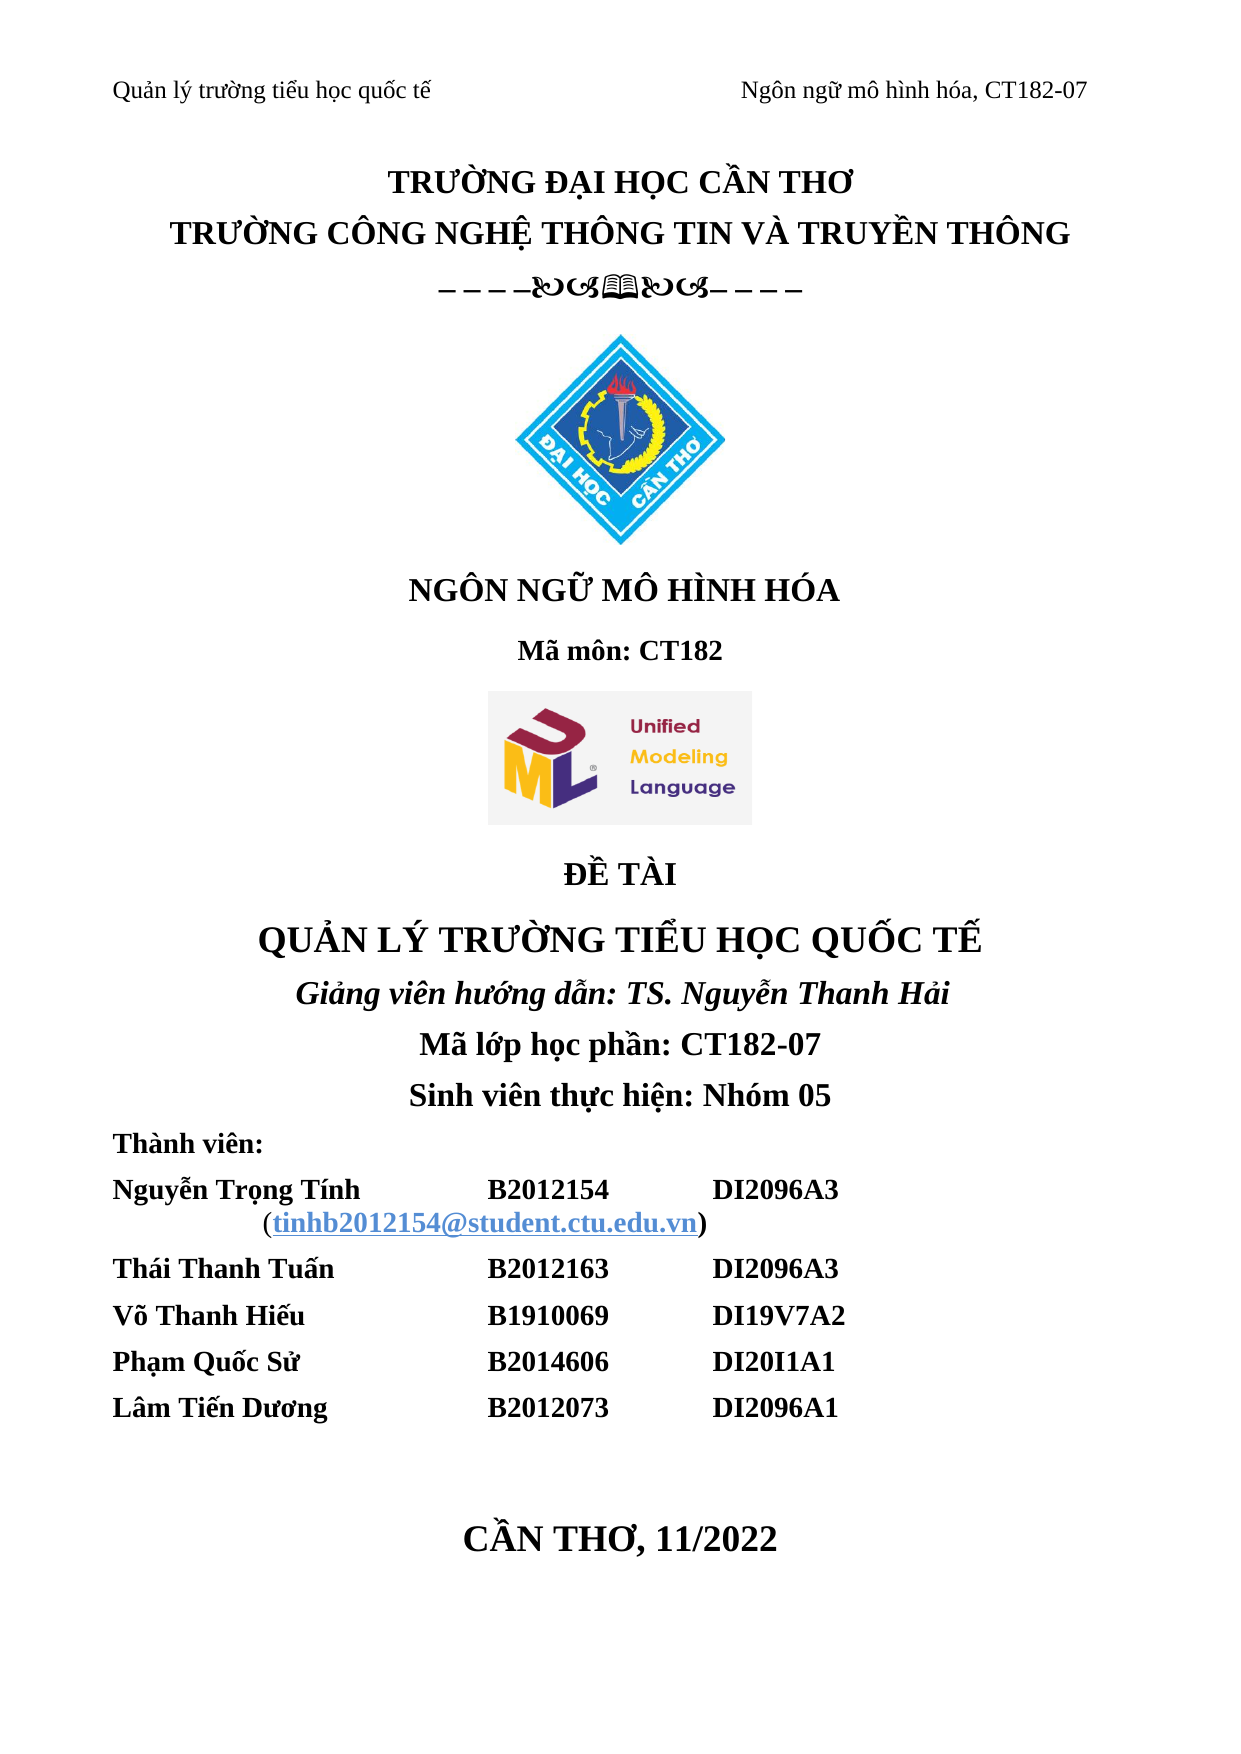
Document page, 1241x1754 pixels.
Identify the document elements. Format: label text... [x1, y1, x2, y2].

text Mã môn: CT182 [112, 633, 1128, 667]
text Võ Thanh Hiếu B1910069 DI19V7A2 [112, 1298, 1128, 1331]
text Thành viên: [112, 1126, 1128, 1159]
text – – – –🙤🙦🕮🙤🙦– – – – [112, 264, 1128, 309]
text ĐỀ TÀI [112, 854, 1128, 893]
text Thái Thanh Tuấn B2012163 DI2096A3 [112, 1252, 1128, 1285]
text QUẢN LÝ TRƯỜNG TIỂU HỌC QUỐC TẾ [112, 918, 1128, 961]
text Giảng viên hướng dẫn: TS. Nguyễn Thanh Hải [112, 973, 1128, 1012]
text Lâm Tiến Dương B2012073 DI2096A1 [112, 1390, 1128, 1423]
picture [488, 691, 753, 825]
text TRƯỜNG CÔNG NGHỆ THÔNG TIN VÀ TRUYỀN THÔNG [112, 213, 1128, 252]
text Mã lớp học phần: CT182-07 [112, 1024, 1128, 1063]
text TRƯỜNG ĐẠI HỌC CẦN THƠ [112, 162, 1128, 201]
text CẦN THƠ, 11/2022 [112, 1516, 1128, 1559]
picture [524, 343, 717, 536]
text NGÔN NGỮ MÔ HÌNH HÓA [112, 570, 1128, 608]
text Phạm Quốc Sử B2014606 DI20I1A1 [112, 1344, 1128, 1377]
picture [515, 334, 726, 545]
text Sinh viên thực hiện: Nhóm 05 [112, 1075, 1128, 1113]
text Nguyễn Trọng Tính B2012154 DI2096A3 (tinhb2012154@student.ctu.edu.vn) [112, 1172, 1128, 1239]
